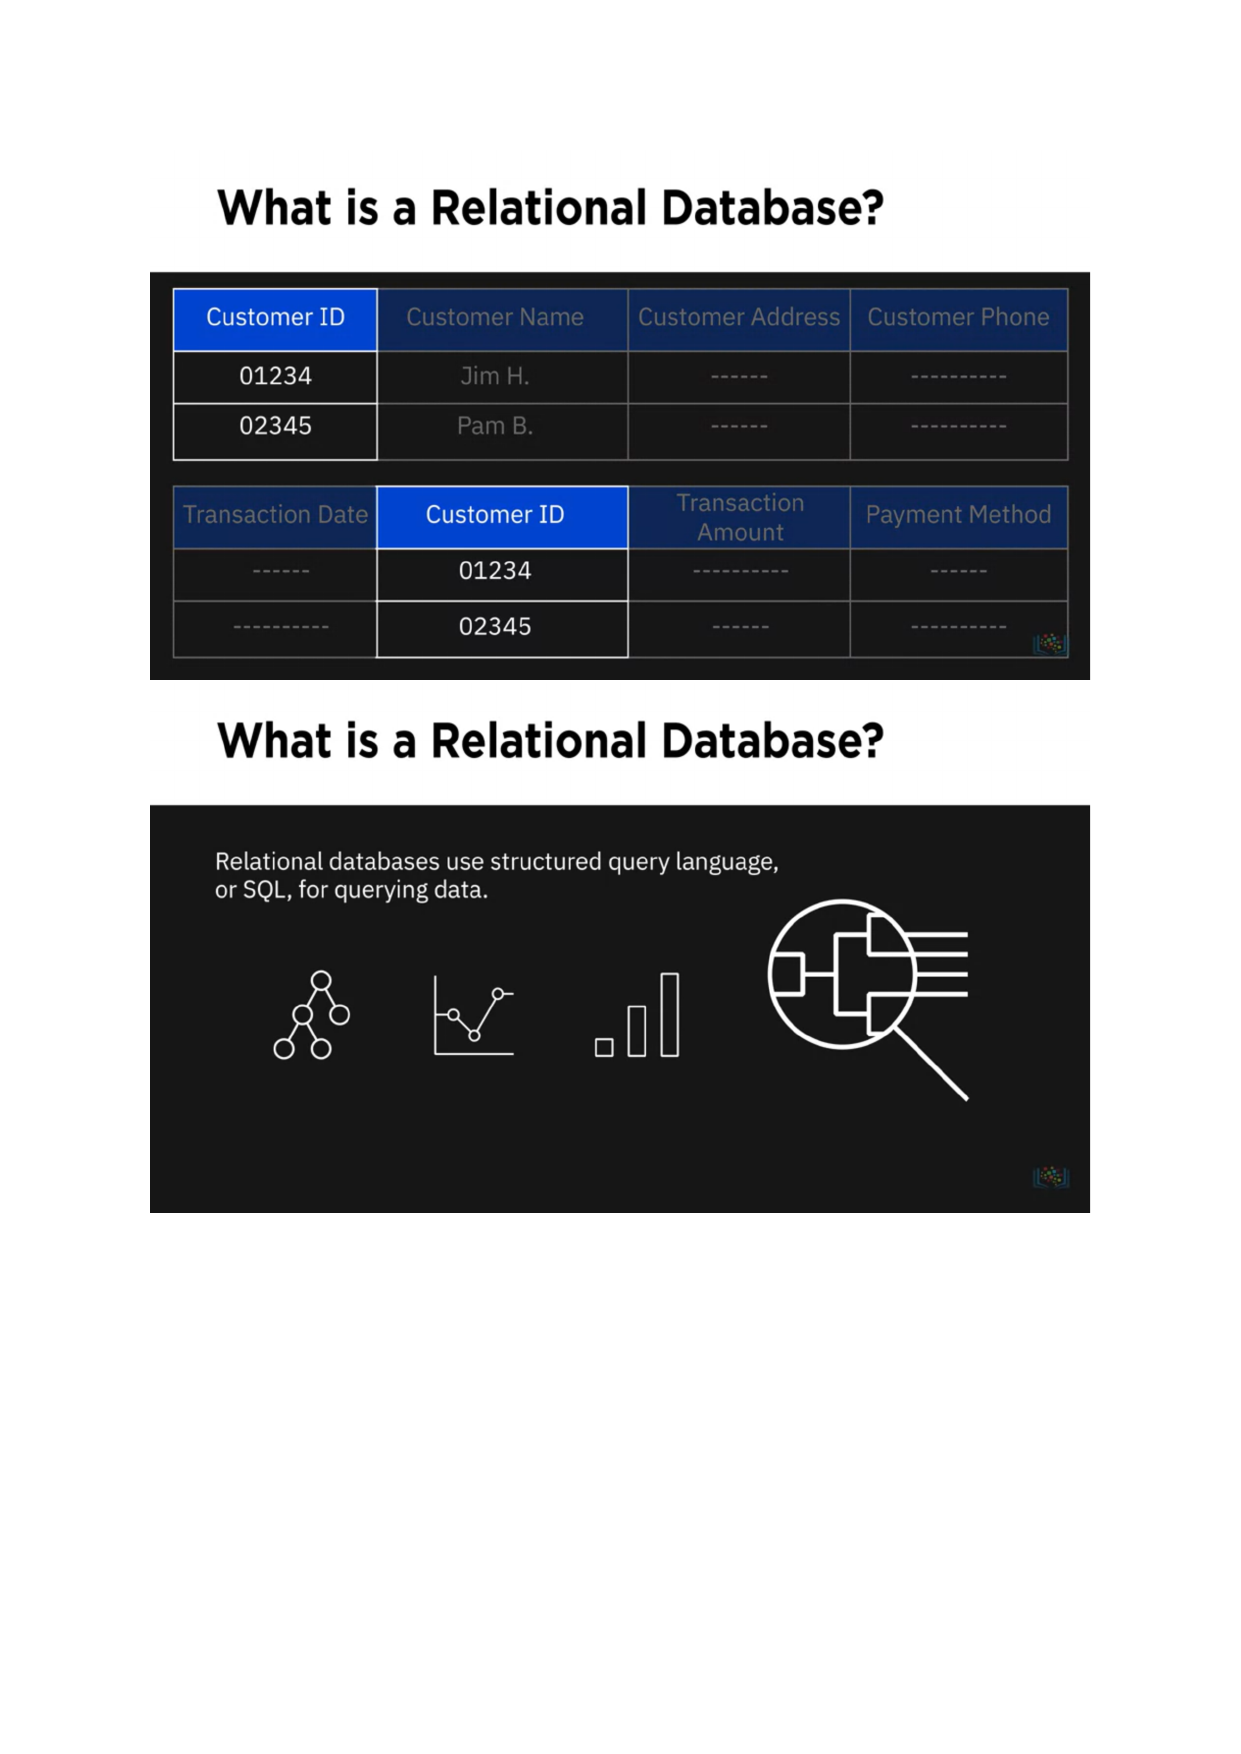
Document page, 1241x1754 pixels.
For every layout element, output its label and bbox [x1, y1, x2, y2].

picture [150, 683, 1091, 1213]
picture [150, 150, 1091, 680]
